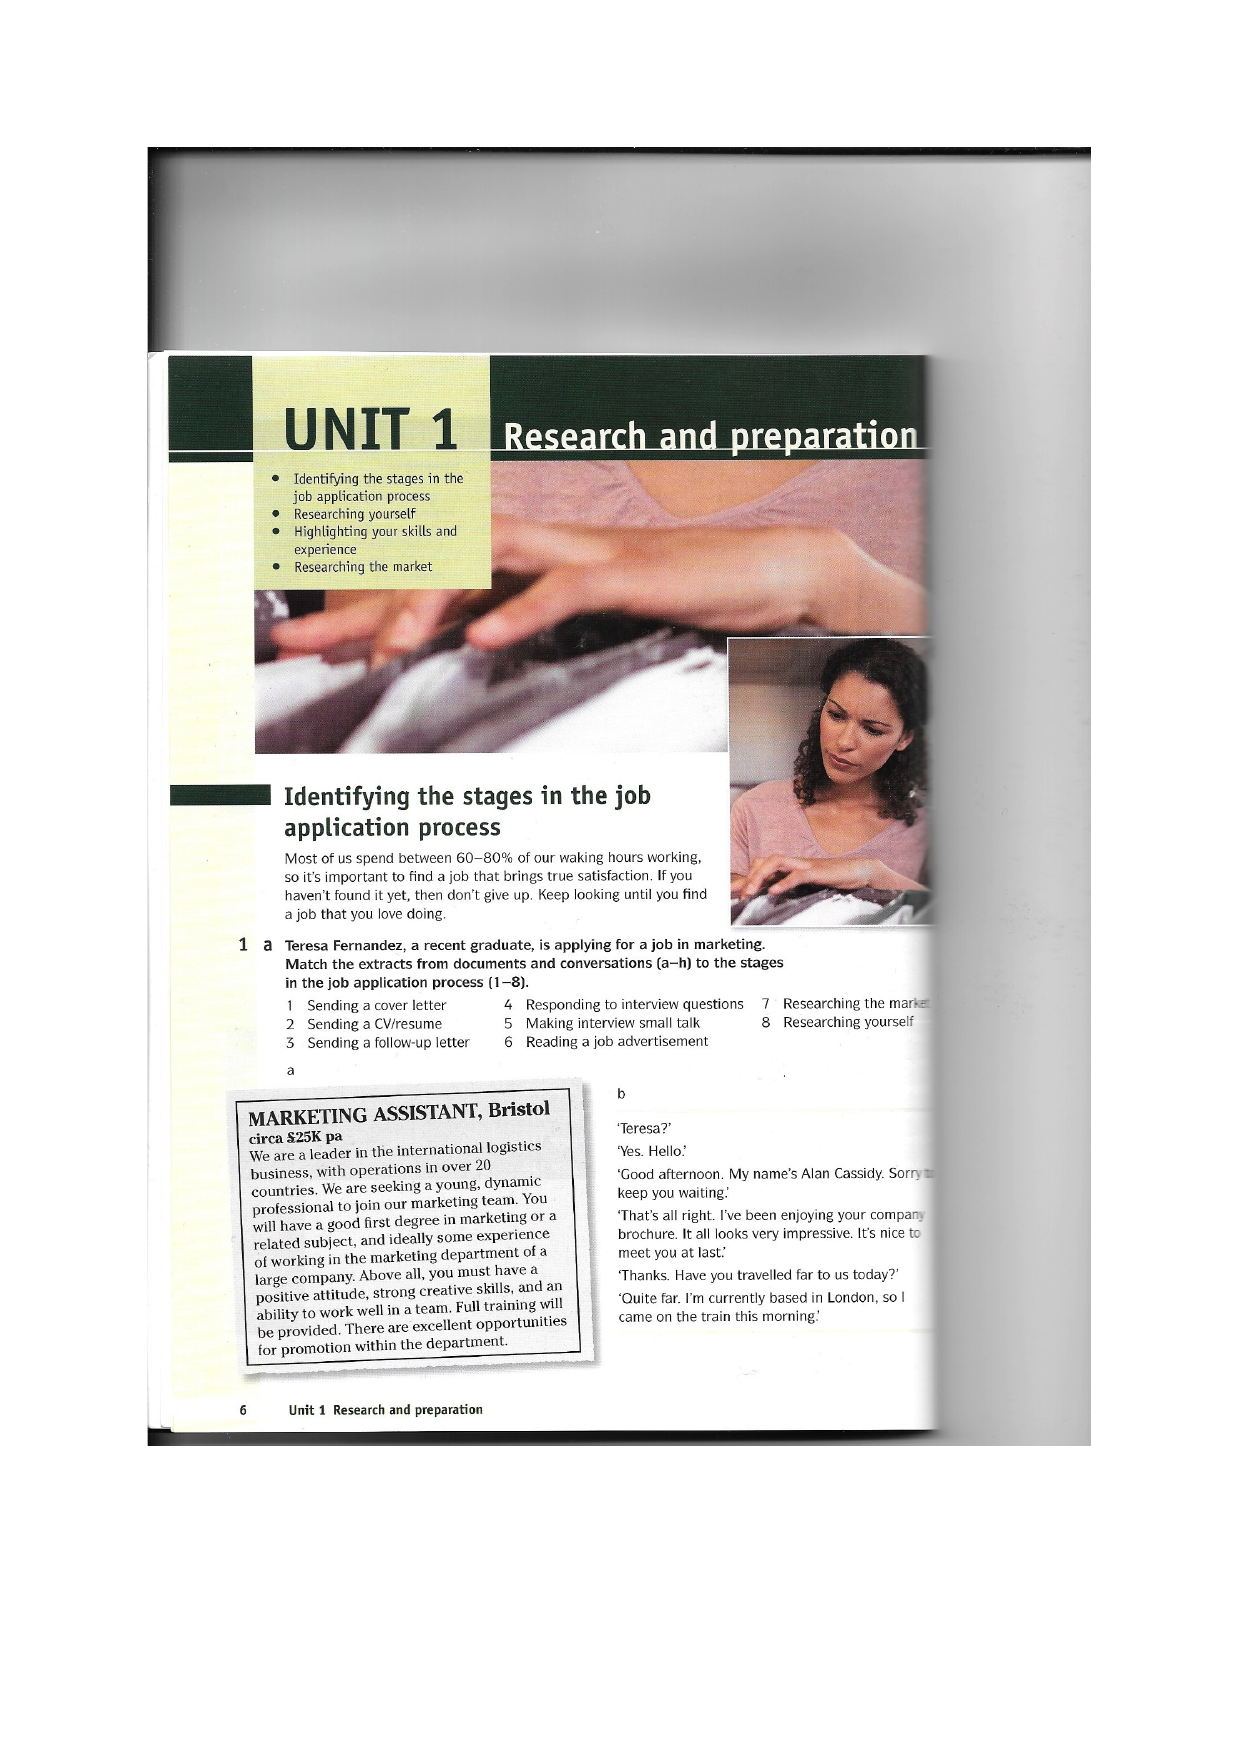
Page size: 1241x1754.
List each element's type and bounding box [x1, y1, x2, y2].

picture [147, 147, 1091, 1446]
